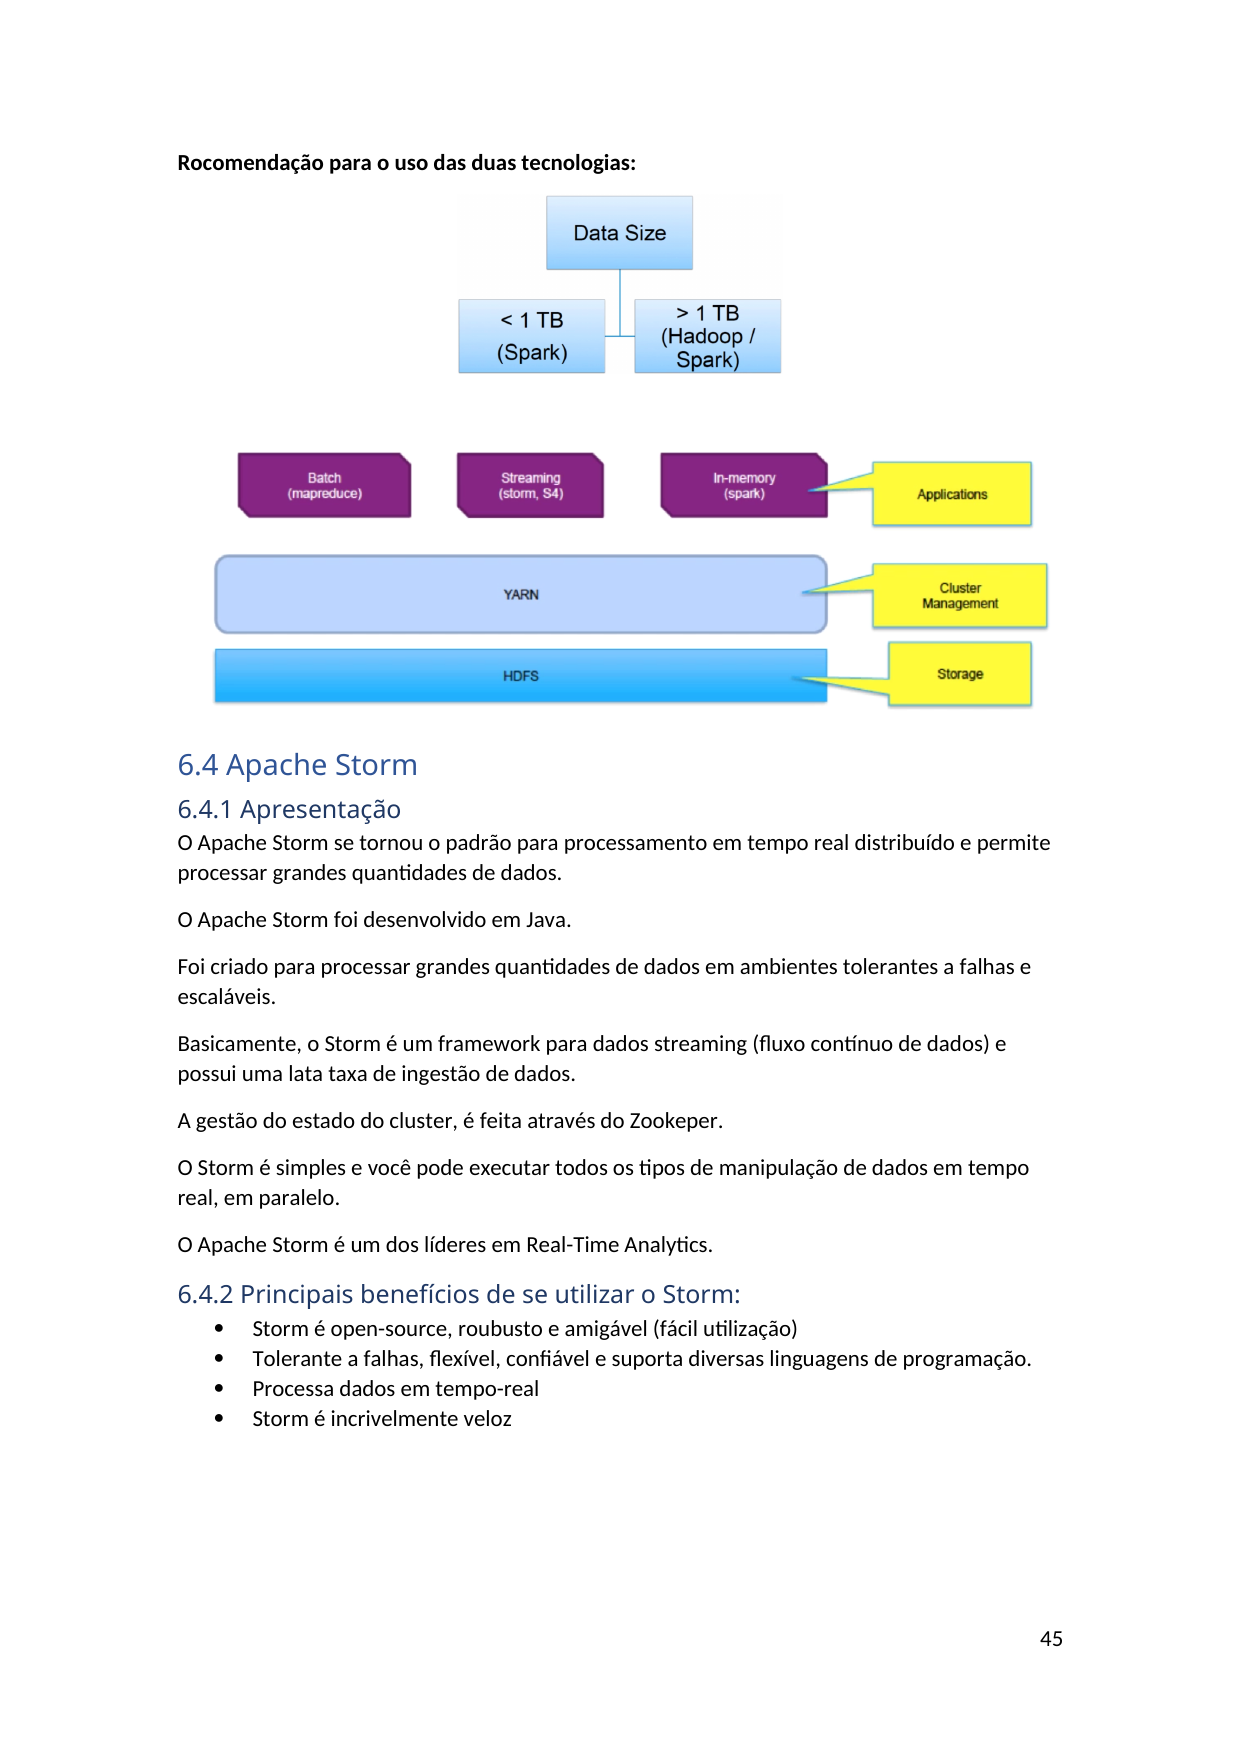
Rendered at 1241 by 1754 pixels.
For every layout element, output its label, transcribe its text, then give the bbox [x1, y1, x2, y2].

text Foi criado para processar grandes quantidades de dados em ambientes tolerantes a falhas e escaláveis. [177, 952, 1063, 1010]
subtitle 6.4 Apache Storm [177, 744, 1063, 784]
picture [177, 439, 1063, 726]
list Storm é incrivelmente veloz [215, 1404, 1063, 1433]
list Storm é open-source, roubusto e amigável (fácil utilização) [215, 1314, 1063, 1342]
subtitle 6.4.2 Principais benefícios de se utilizar o Storm: [177, 1277, 1063, 1311]
text Basicamente, o Storm é um framework para dados streaming (fluxo contínuo de dados) e possui uma lata taxa de ingestão de dados. [177, 1029, 1063, 1087]
list Tolerante a falhas, flexível, confiável e suporta diversas linguagens de programação. [215, 1344, 1063, 1372]
picture [456, 194, 784, 374]
text O Apache Storm é um dos líderes em Real-Time Analytics. [177, 1230, 1063, 1258]
subtitle 6.4.1 Apresentação [177, 791, 1063, 826]
list Processa dados em tempo-real [215, 1374, 1063, 1402]
text O Apache Storm foi desenvolvido em Java. [177, 905, 1063, 933]
text O Storm é simples e você pode executar todos os tipos de manipulação de dados em tempo real, em paralelo. [177, 1153, 1063, 1211]
text Rocomendação para o uso das duas tecnologias: [177, 148, 1063, 176]
text O Apache Storm se tornou o padrão para processamento em tempo real distribuído e permite processar grandes quantidades de dados. [177, 828, 1063, 886]
text A gestão do estado do cluster, é feita através do Zookeper. [177, 1106, 1063, 1134]
